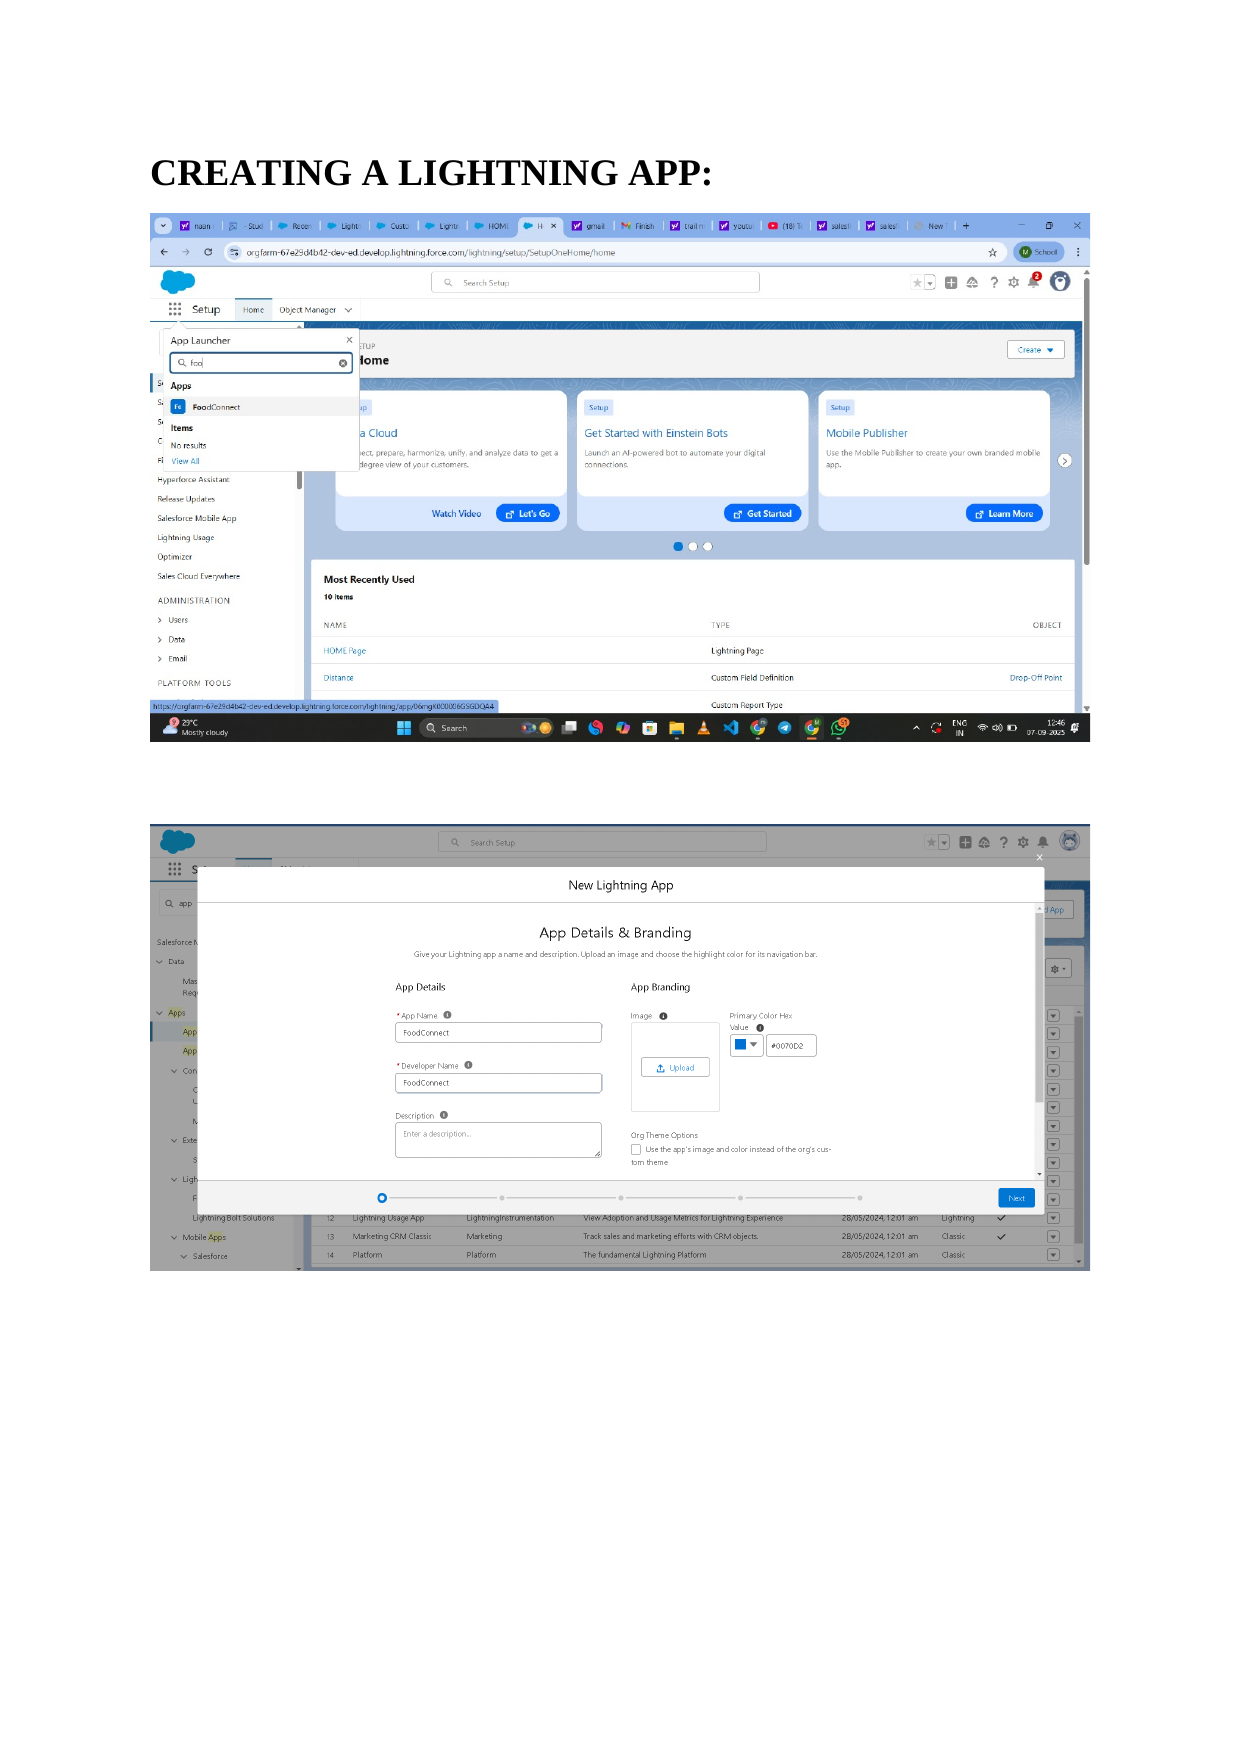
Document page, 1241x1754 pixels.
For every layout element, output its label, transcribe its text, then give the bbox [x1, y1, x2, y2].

picture [150, 824, 1091, 1271]
picture [150, 213, 1091, 742]
text CREATING A LIGHTNING APP: [150, 150, 1090, 193]
